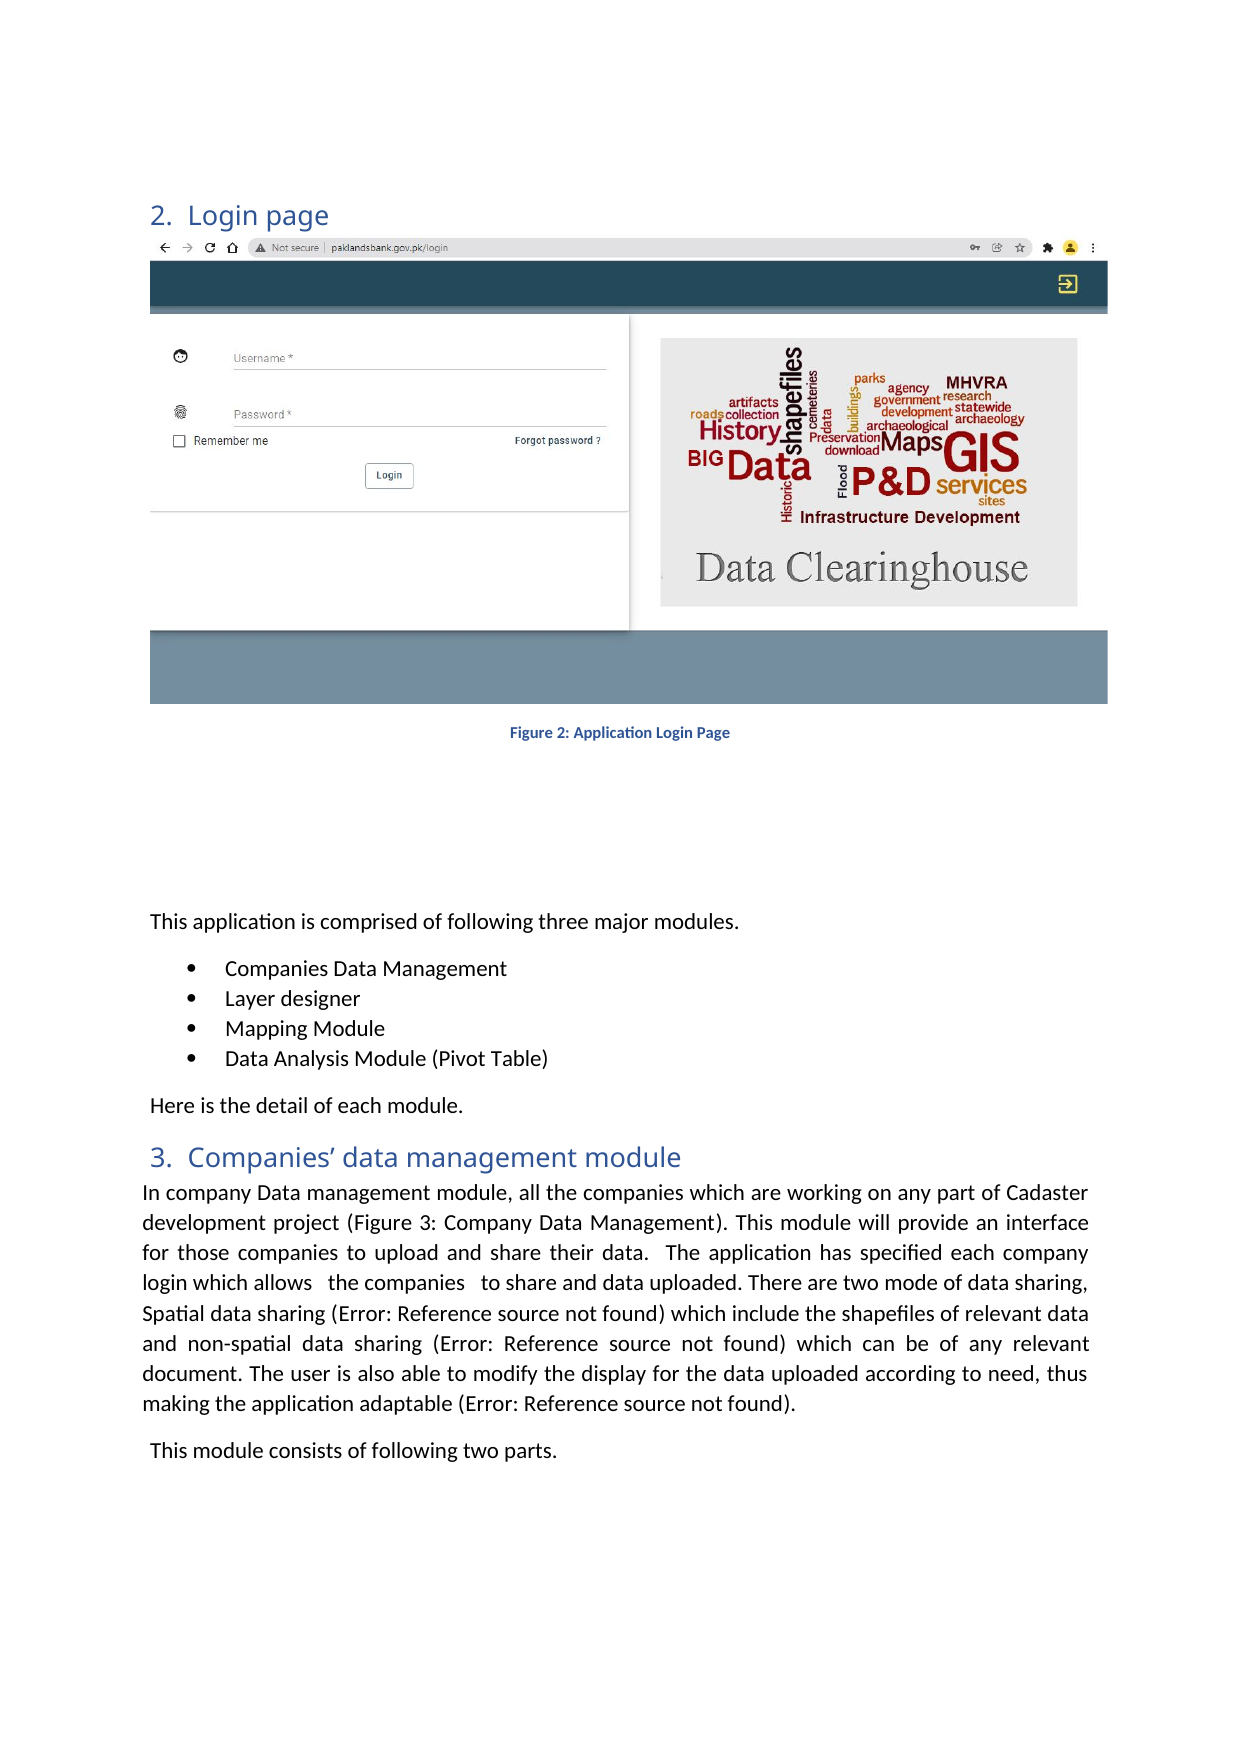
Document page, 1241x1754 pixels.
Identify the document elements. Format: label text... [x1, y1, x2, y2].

text Figure 2: Application Login Page [150, 722, 1090, 742]
text This application is comprised of following three major modules. [150, 907, 1090, 935]
text Here is the detail of each module. [150, 1091, 1090, 1119]
text This module consists of following two parts. [150, 1436, 1090, 1464]
list Mapping Module [187, 1014, 1090, 1042]
list Data Analysis Module (Pivot Table) [187, 1044, 1090, 1072]
subtitle Login page [150, 197, 1090, 234]
list Layer designer [187, 984, 1090, 1012]
list Companies Data Management [187, 954, 1090, 982]
subtitle Companies’ data management module [150, 1138, 1090, 1175]
picture [150, 236, 1108, 704]
